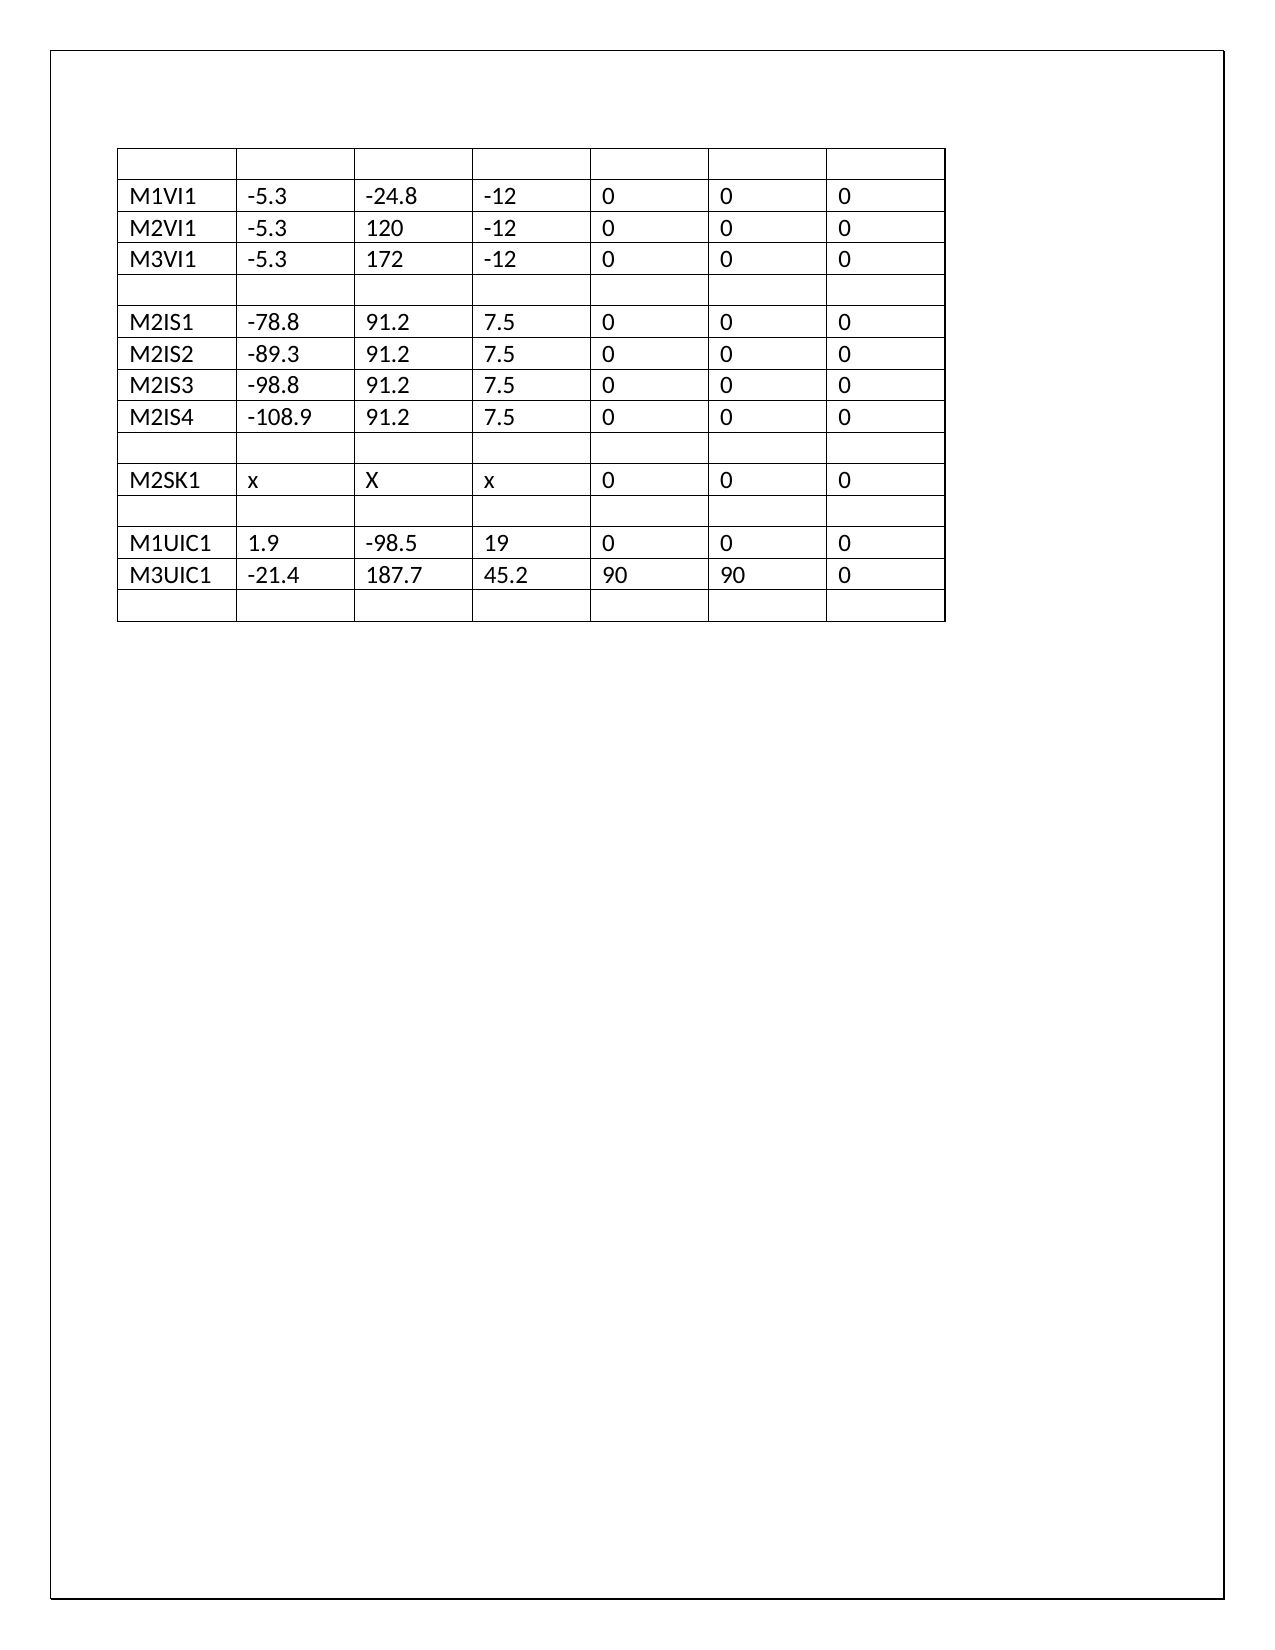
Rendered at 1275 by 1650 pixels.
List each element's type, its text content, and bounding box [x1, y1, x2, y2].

table_cell x [473, 464, 590, 495]
table_cell M1VI1 [118, 180, 236, 211]
table_cell M3VI1 [118, 243, 236, 274]
table_cell [709, 590, 826, 621]
table_cell -108.9 [237, 401, 354, 432]
table_cell 0 [591, 338, 708, 368]
table_cell [591, 149, 708, 179]
table_cell M2IS4 [118, 401, 236, 432]
table_cell 0 [709, 338, 826, 368]
table_cell [237, 433, 354, 463]
table_cell 90 [709, 559, 826, 589]
table_cell 0 [591, 401, 708, 432]
table_cell -5.3 [237, 180, 354, 211]
table_cell 91.2 [355, 401, 472, 432]
table_cell 7.5 [473, 370, 590, 400]
table_cell 0 [827, 338, 944, 368]
table_cell 0 [709, 464, 826, 495]
table_cell 90 [591, 559, 708, 589]
table_cell [355, 496, 472, 526]
table_cell -89.3 [237, 338, 354, 368]
table_cell -5.3 [237, 212, 354, 242]
table_cell 0 [591, 370, 708, 400]
table_cell [473, 149, 590, 179]
table_cell 0 [709, 180, 826, 211]
table_cell [118, 590, 236, 621]
table_cell -12 [473, 180, 590, 211]
table_cell [473, 433, 590, 463]
table_cell -78.8 [237, 306, 354, 337]
table_cell 7.5 [473, 401, 590, 432]
table_cell 0 [827, 527, 944, 558]
table_cell [827, 275, 944, 305]
table_cell [355, 149, 472, 179]
table_cell M2IS1 [118, 306, 236, 337]
table_cell [237, 496, 354, 526]
table_cell 0 [827, 243, 944, 274]
table_cell M2VI1 [118, 212, 236, 242]
table_cell 0 [591, 306, 708, 337]
table_cell -98.5 [355, 527, 472, 558]
table_cell 0 [709, 401, 826, 432]
table_cell 187.7 [355, 559, 472, 589]
table_cell [118, 496, 236, 526]
table_cell [591, 496, 708, 526]
table_cell -12 [473, 212, 590, 242]
table_cell 0 [591, 464, 708, 495]
table_cell 0 [827, 370, 944, 400]
table_cell [827, 496, 944, 526]
table_cell [237, 149, 354, 179]
table_cell 0 [591, 212, 708, 242]
table_cell 7.5 [473, 338, 590, 368]
table_cell [709, 433, 826, 463]
table_cell M1UIC1 [118, 527, 236, 558]
table_cell 0 [591, 243, 708, 274]
table_cell [355, 433, 472, 463]
table_cell 0 [827, 306, 944, 337]
table_cell 172 [355, 243, 472, 274]
table_cell M3UIC1 [118, 559, 236, 589]
table_cell -5.3 [237, 243, 354, 274]
table_cell [709, 496, 826, 526]
table_cell [709, 275, 826, 305]
table_cell -24.8 [355, 180, 472, 211]
table_cell -98.8 [237, 370, 354, 400]
table_cell [473, 496, 590, 526]
table_cell 0 [709, 370, 826, 400]
table_cell [591, 275, 708, 305]
table_cell 1.9 [237, 527, 354, 558]
table_cell [827, 590, 944, 621]
table_cell 91.2 [355, 370, 472, 400]
table_cell -12 [473, 243, 590, 274]
table_cell [118, 275, 236, 305]
table_cell 0 [709, 306, 826, 337]
table_cell [237, 275, 354, 305]
table_cell 120 [355, 212, 472, 242]
table_cell 0 [709, 527, 826, 558]
table_cell x [237, 464, 354, 495]
table_cell -21.4 [237, 559, 354, 589]
table_cell 0 [591, 180, 708, 211]
table_cell [237, 590, 354, 621]
table_cell [118, 433, 236, 463]
table_cell 0 [709, 212, 826, 242]
table_cell [827, 433, 944, 463]
table_cell 19 [473, 527, 590, 558]
table_cell [591, 590, 708, 621]
table_cell 91.2 [355, 338, 472, 368]
table_cell [709, 149, 826, 179]
table_cell [473, 590, 590, 621]
table_cell [355, 590, 472, 621]
table_cell 0 [827, 401, 944, 432]
table_cell [355, 275, 472, 305]
table_cell [827, 149, 944, 179]
table_cell [118, 149, 236, 179]
table_cell 45.2 [473, 559, 590, 589]
table_cell X [355, 464, 472, 495]
table_cell M2SK1 [118, 464, 236, 495]
table_cell 0 [827, 559, 944, 589]
table_cell [591, 433, 708, 463]
table_cell 0 [709, 243, 826, 274]
table_cell 91.2 [355, 306, 472, 337]
table_cell 0 [827, 180, 944, 211]
table_cell M2IS2 [118, 338, 236, 368]
table_cell 0 [827, 464, 944, 495]
table_cell 7.5 [473, 306, 590, 337]
table_cell 0 [827, 212, 944, 242]
table_cell 0 [591, 527, 708, 558]
table_cell M2IS3 [118, 370, 236, 400]
table_cell [473, 275, 590, 305]
